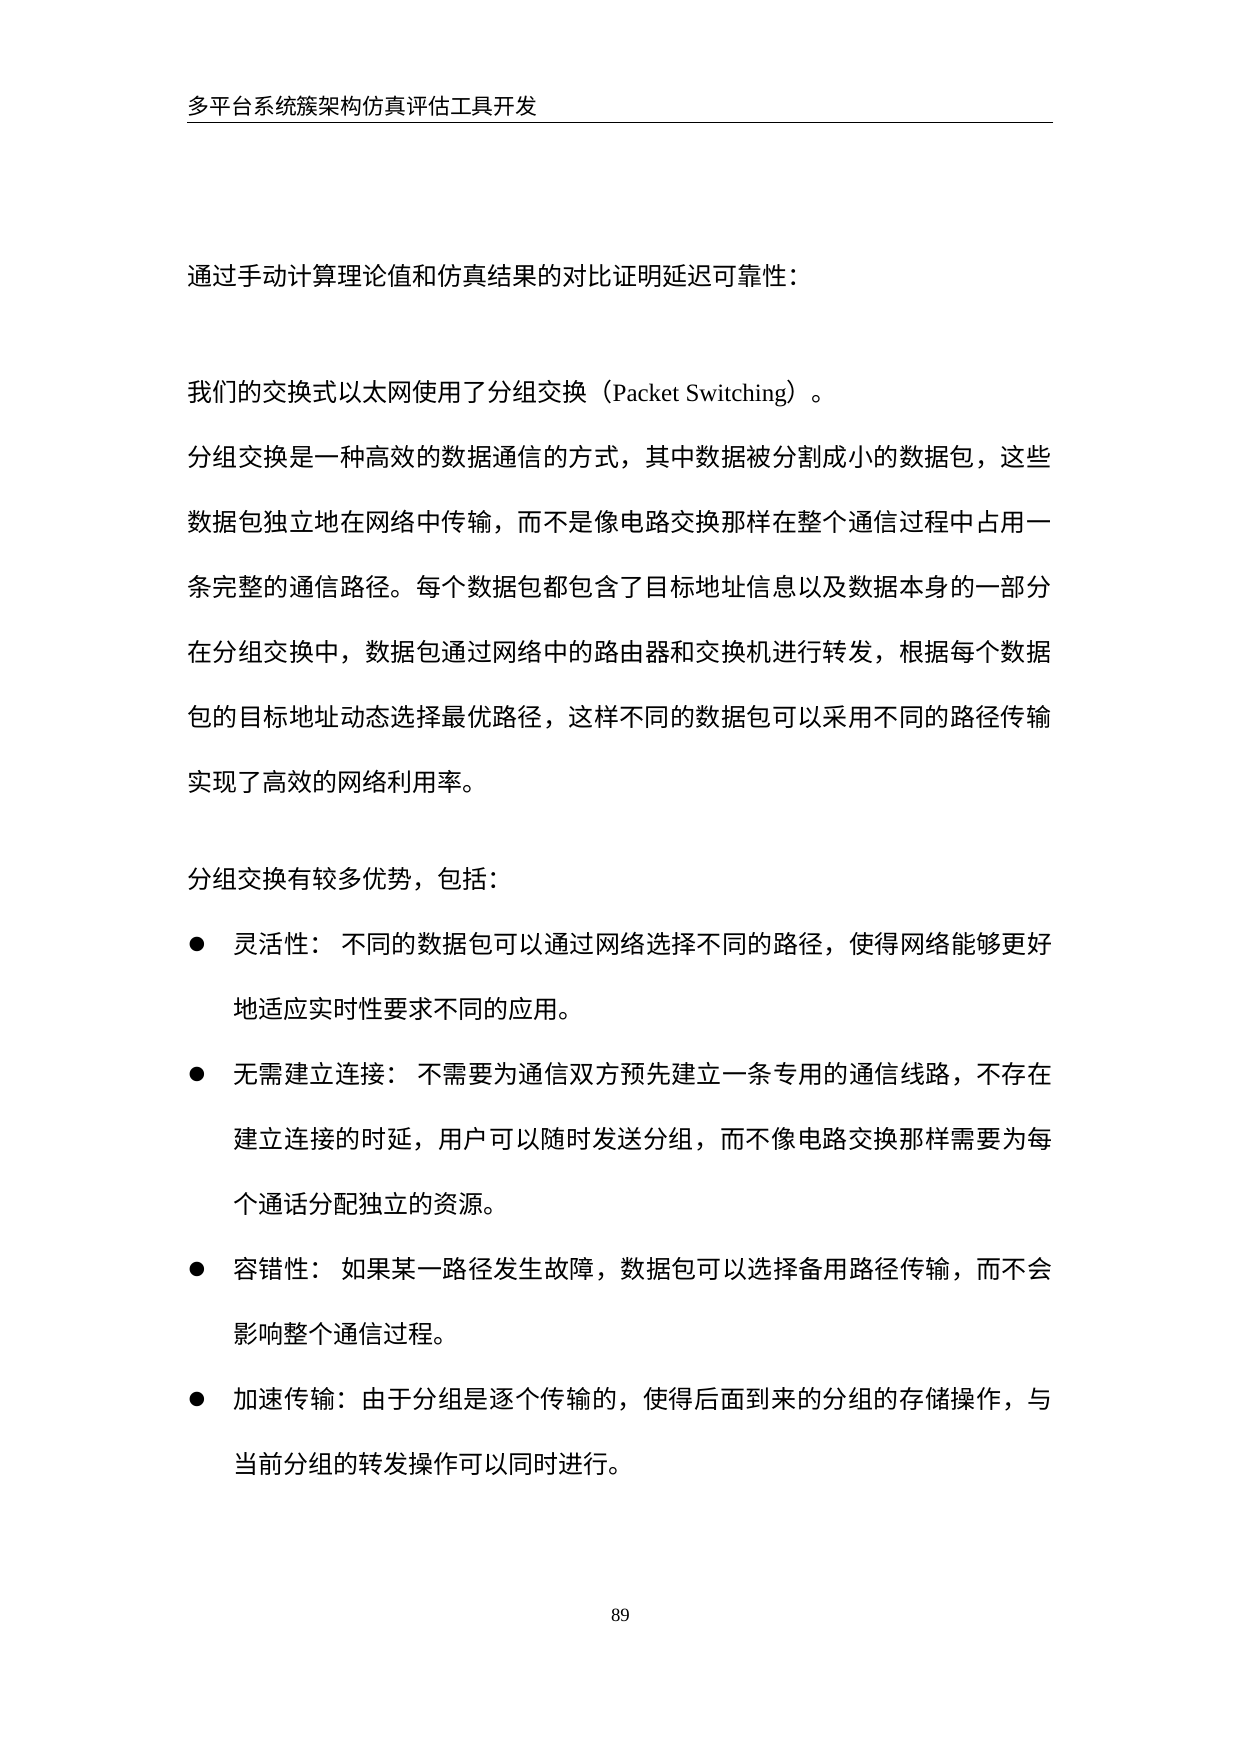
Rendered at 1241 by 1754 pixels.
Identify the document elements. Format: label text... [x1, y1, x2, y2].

text 我们的交换式以太网使用了分组交换（Packet Switching）。 [187, 358, 1053, 423]
list 容错性： 如果某一路径发生故障，数据包可以选择备用路径传输，而不会影响整个通信过程。 [187, 1235, 1053, 1365]
list 无需建立连接： 不需要为通信双方预先建立一条专用的通信线路，不存在建立连接的时延，用户可以随时发送分组，而不像电路交换那样需要为每个通话分配独立的资源。 [187, 1040, 1053, 1235]
text 分组交换有较多优势，包括： [187, 845, 1053, 910]
text 分组交换是一种高效的数据通信的方式，其中数据被分割成小的数据包，这些数据包独立地在网络中传输，而不是像电路交换那样在整个通信过程中占用一条完整的通信路径。每个数据包都包含了目标地址信息以及数据本身的一部分。在分组交换中，数据包通过网络中的路由器和交换机进行转发，根据每个数据包的目标地址动态选择最优路径，这样不同的数据包可以采用不同的路径传输，实现了高效的网络利用率。 [187, 423, 1053, 813]
list 加速传输：由于分组是逐个传输的，使得后面到来的分组的存储操作，与当前分组的转发操作可以同时进行。 [187, 1365, 1053, 1495]
list 灵活性： 不同的数据包可以通过网络选择不同的路径，使得网络能够更好地适应实时性要求不同的应用。 [187, 910, 1053, 1040]
text 通过手动计算理论值和仿真结果的对比证明延迟可靠性： [187, 242, 1053, 307]
